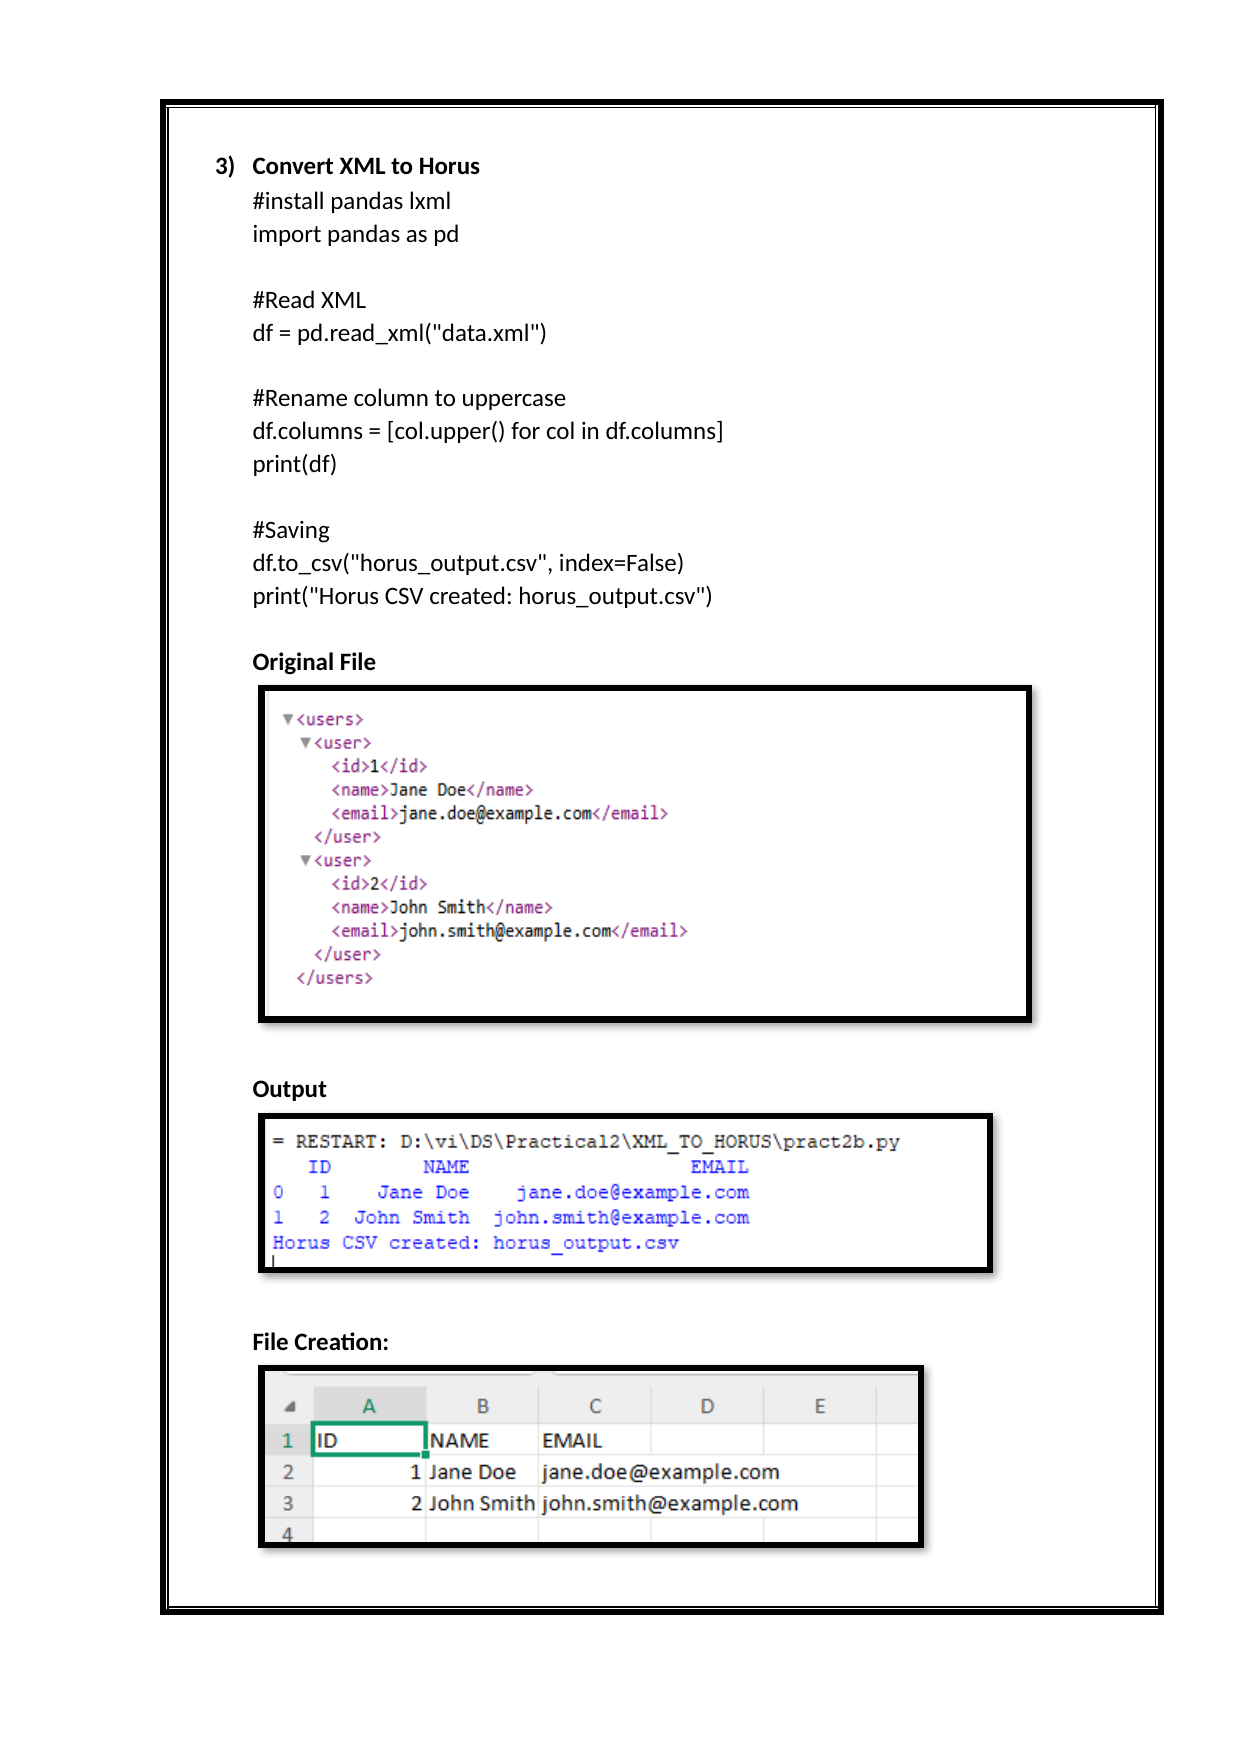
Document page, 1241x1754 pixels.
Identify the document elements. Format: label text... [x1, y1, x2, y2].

list #install pandas lxml [252, 185, 1090, 216]
list df.to_csv("horus_output.csv", index=False) [252, 547, 1090, 578]
list df.columns = [col.upper() for col in df.columns] [252, 415, 1090, 446]
list df = pd.read_xml("data.xml") [252, 317, 1090, 347]
list #Read XML [252, 284, 1090, 314]
list Original File [252, 646, 1090, 676]
list #Rename column to uppercase [252, 382, 1090, 413]
list print("Horus CSV created: horus_output.csv") [252, 580, 1090, 611]
list #Saving [252, 514, 1090, 545]
picture [265, 1119, 987, 1267]
list print(df) [252, 448, 1090, 479]
list import pandas as pd [252, 218, 1090, 248]
list Output [252, 1073, 1090, 1104]
list File Creation: [252, 1326, 1090, 1356]
list Convert XML to Horus [215, 150, 1090, 181]
picture [265, 1371, 918, 1542]
picture [265, 691, 1026, 1016]
